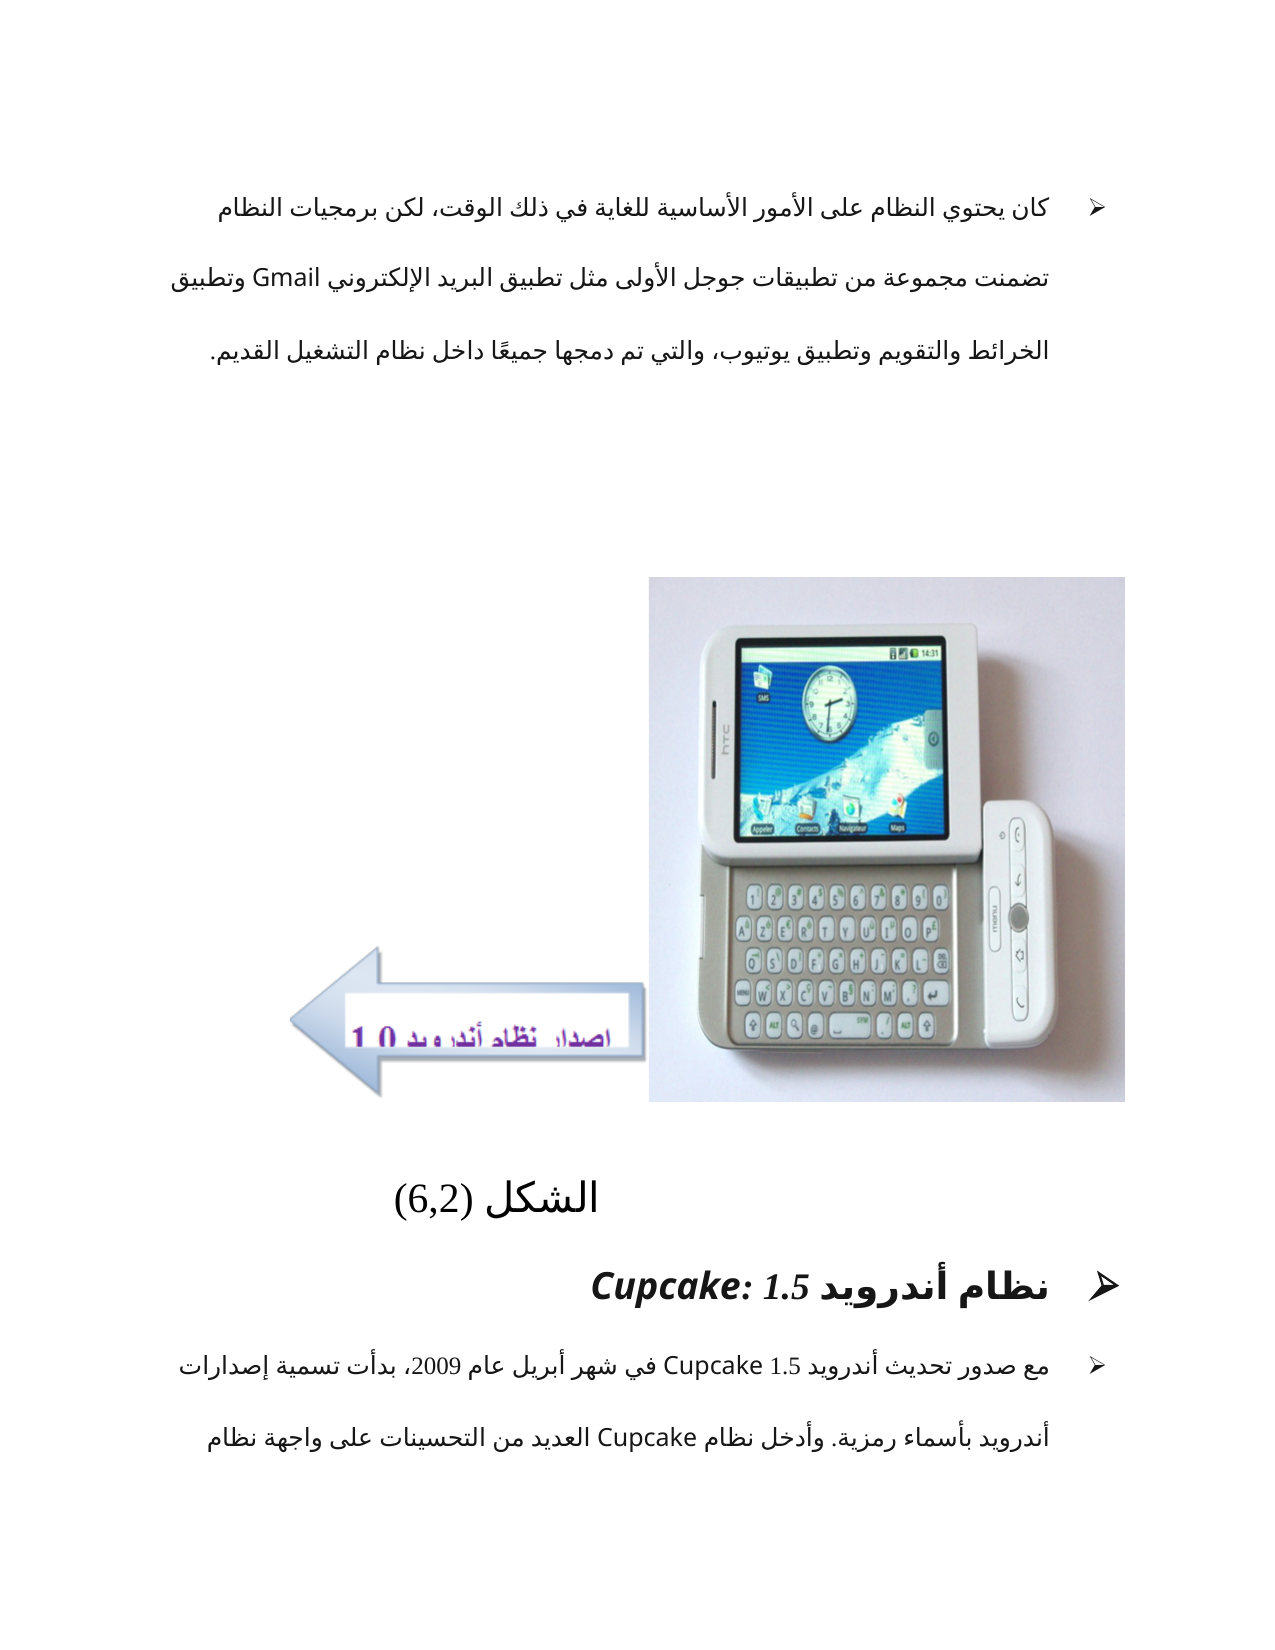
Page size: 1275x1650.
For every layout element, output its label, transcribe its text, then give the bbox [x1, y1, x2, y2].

text الشكل (6,2) [150, 1174, 600, 1222]
subtitle نظام أندرويد 1.5 :Cupcake [150, 1255, 1087, 1310]
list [150, 1310, 1087, 1453]
picture [289, 577, 1125, 1102]
list كان يحتوي النظام على الأمور الأساسية للغاية في ذلك الوقت، لكن برمجيات النظام تضمنت مجموعة من تطبيقات جوجل الأولى مثل تطبيق البريد الإلكتروني Gmail وتطبيق الخرائط والتقويم وتطبيق يوتيوب، والتي تم دمجها جميعًا داخل نظام التشغيل القديم. [150, 150, 1087, 365]
